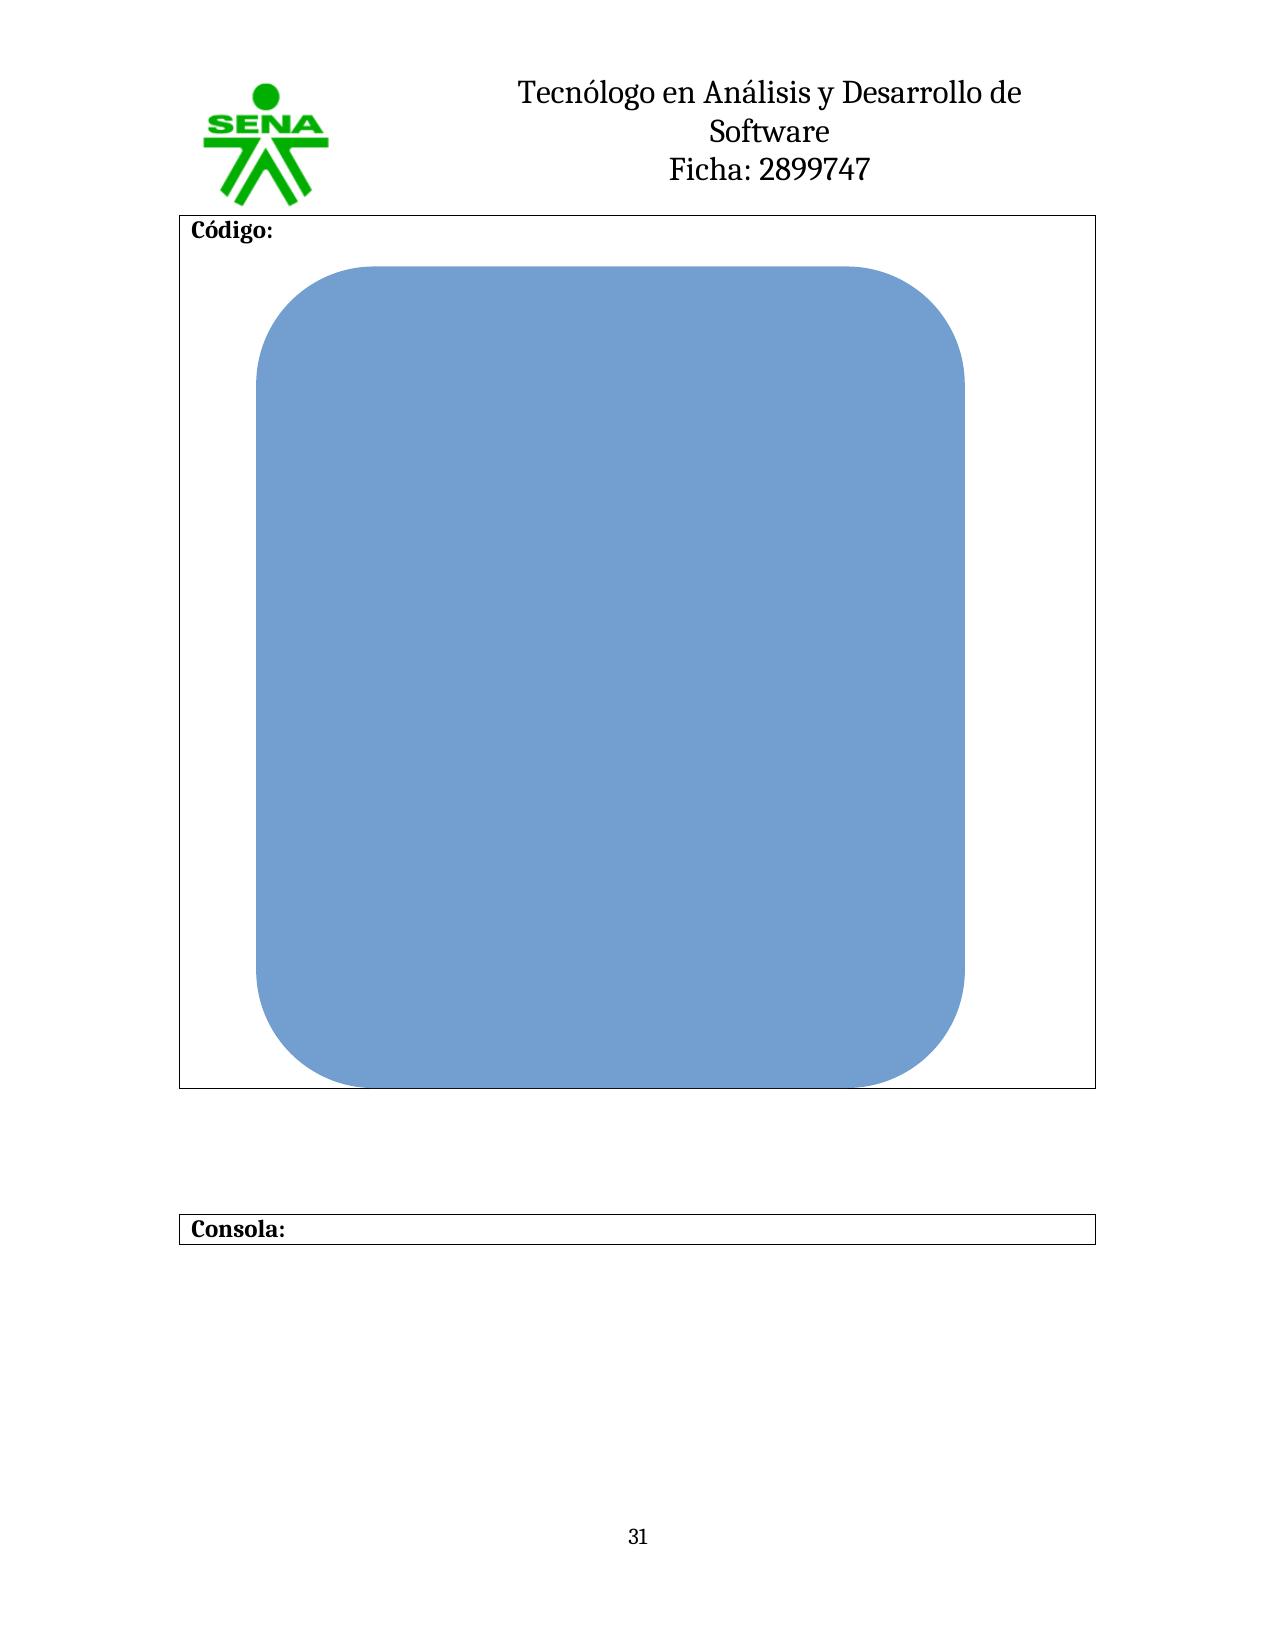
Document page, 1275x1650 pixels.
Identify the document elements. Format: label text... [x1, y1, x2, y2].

table_cell Código: [180, 216, 1095, 1088]
table_header Consola: [180, 1215, 1095, 1244]
picture [185, 73, 342, 215]
